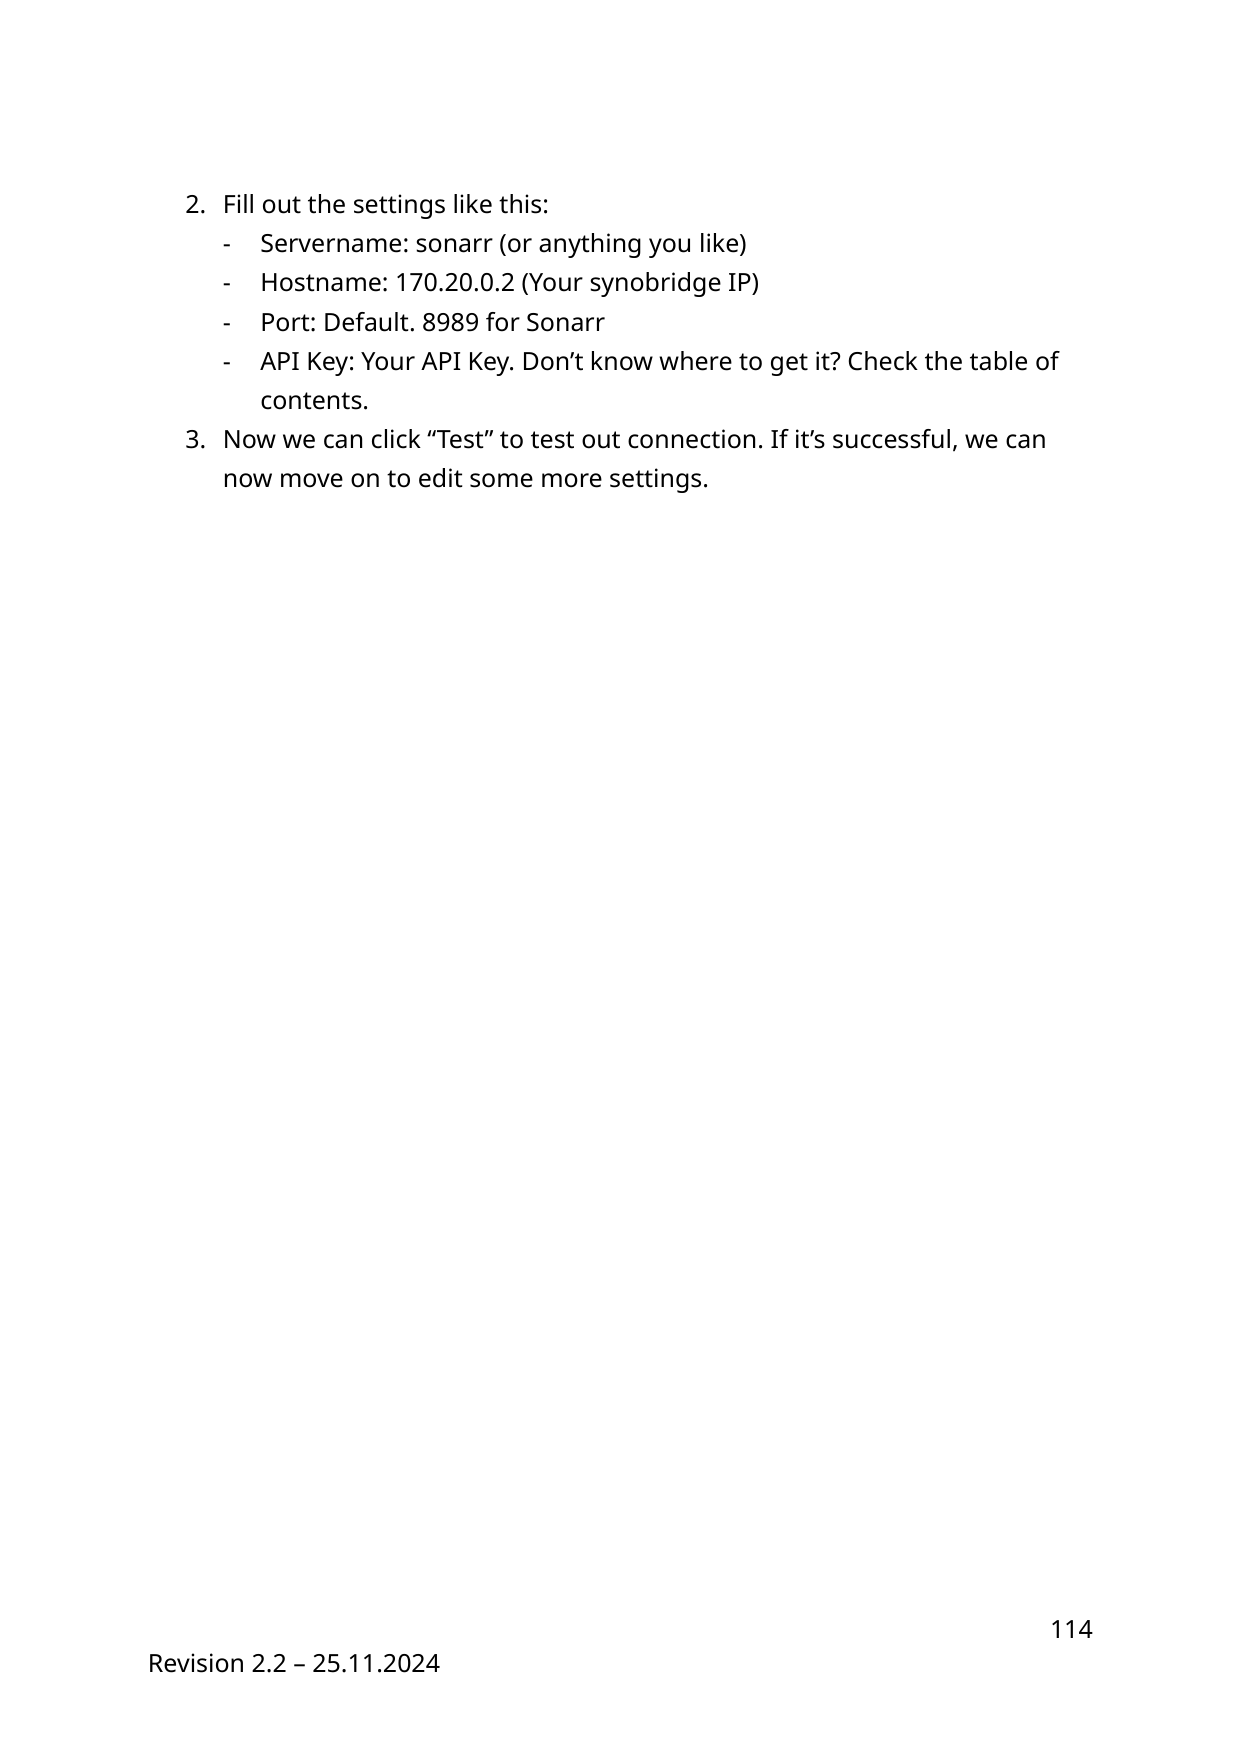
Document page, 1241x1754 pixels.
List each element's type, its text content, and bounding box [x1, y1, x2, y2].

list Port: Default. 8989 for Sonarr [223, 304, 1093, 338]
list API Key: Your API Key. Don’t know where to get it? Check the table of contents. [223, 343, 1093, 417]
list Fill out the settings like this: [185, 187, 1093, 221]
list Now we can click “Test” to test out connection. If it’s successful, we can now move on to edit some more settings. [185, 422, 1093, 495]
list Hostname: 170.20.0.2 (Your synobridge IP) [223, 265, 1093, 299]
list Servername: sonarr (or anything you like) [223, 226, 1093, 260]
